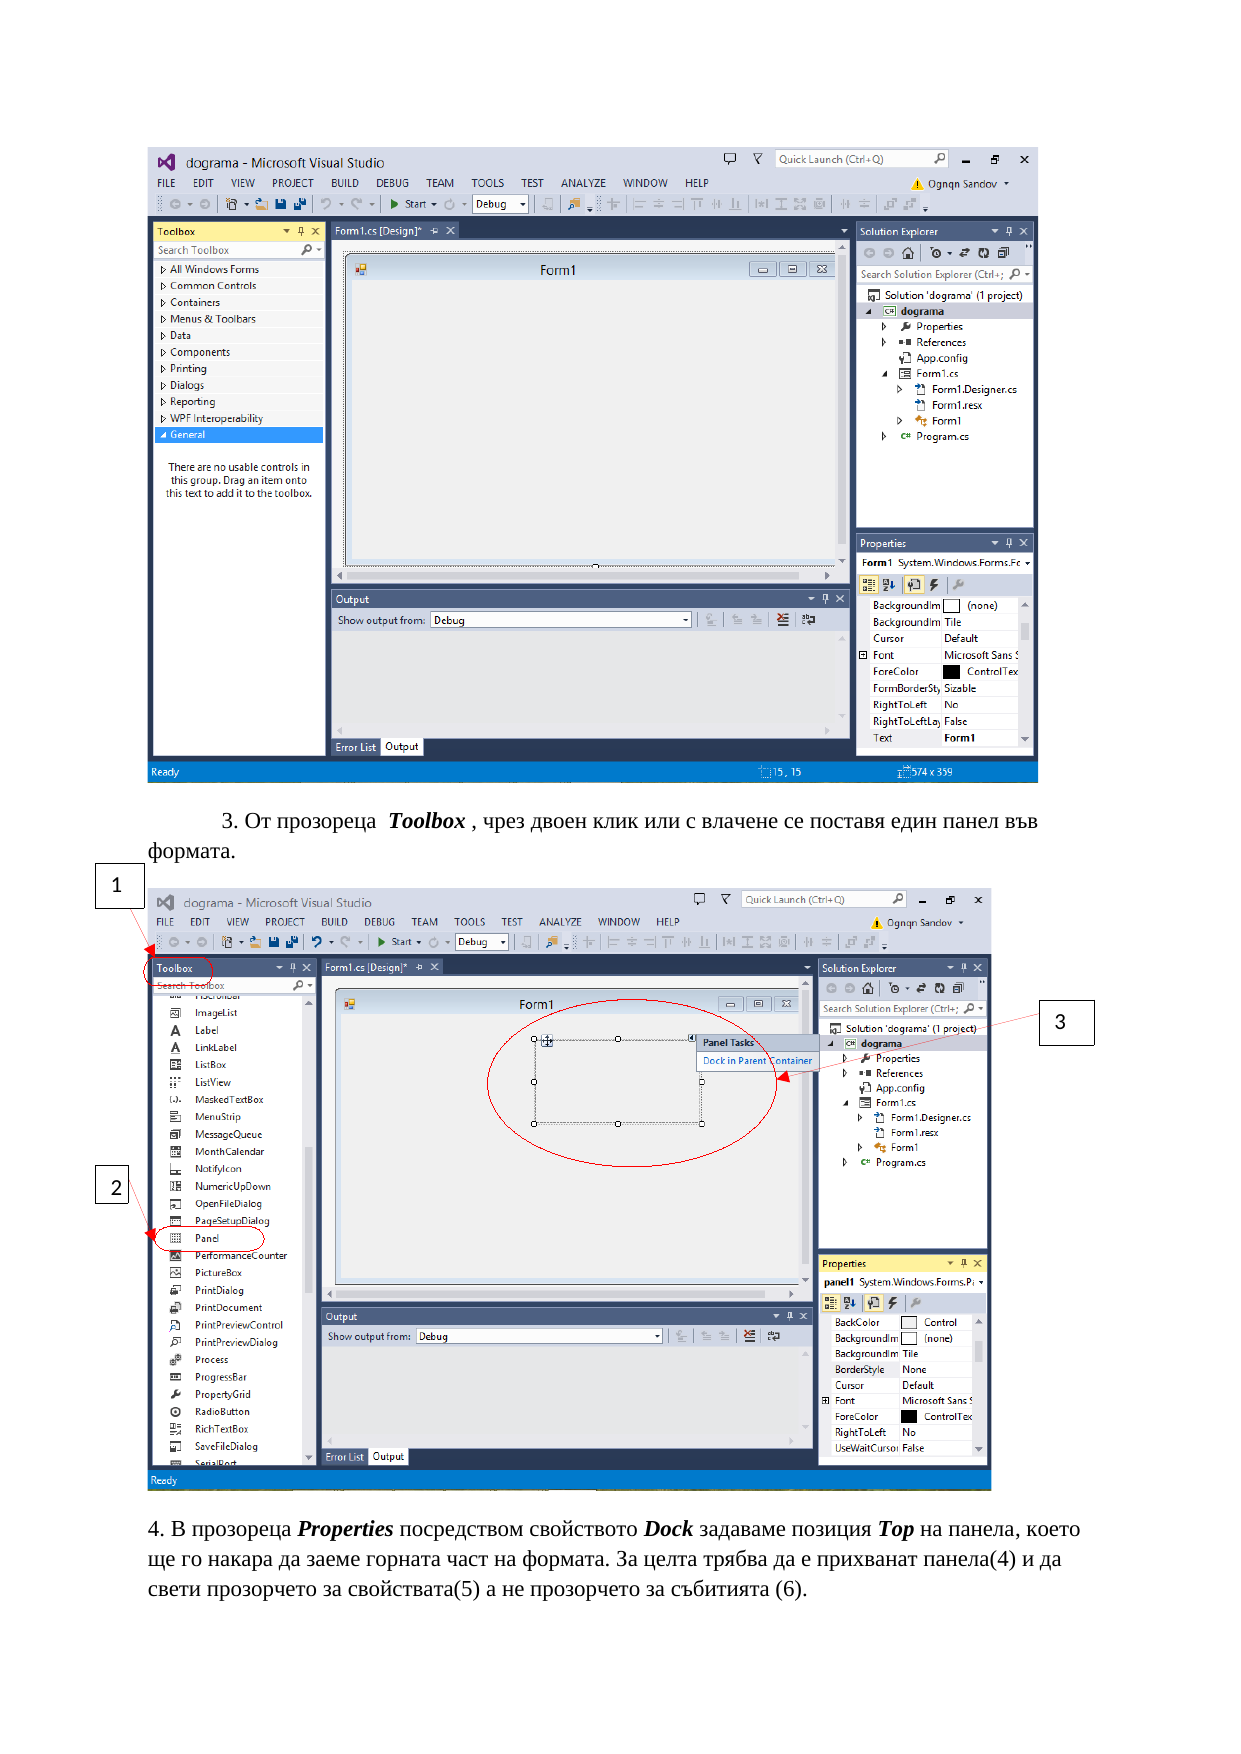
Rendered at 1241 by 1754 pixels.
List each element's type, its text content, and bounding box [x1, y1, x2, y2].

text 4. В прозореца Properties посредством свойството Dock задаваме позиция Top на панела, което ще го накара да заеме горната част на формата. За целта трябва да е прихванат панела(4) и да свети прозорчето за свойствата(5) а не прозорчето за събитията (6). [148, 1515, 1093, 1602]
text 3. От прозореца Toolbox , чрез двоен клик или с влачене се поставя един панел във формата. [148, 807, 1093, 864]
picture [147, 147, 1039, 783]
picture [147, 888, 992, 1491]
